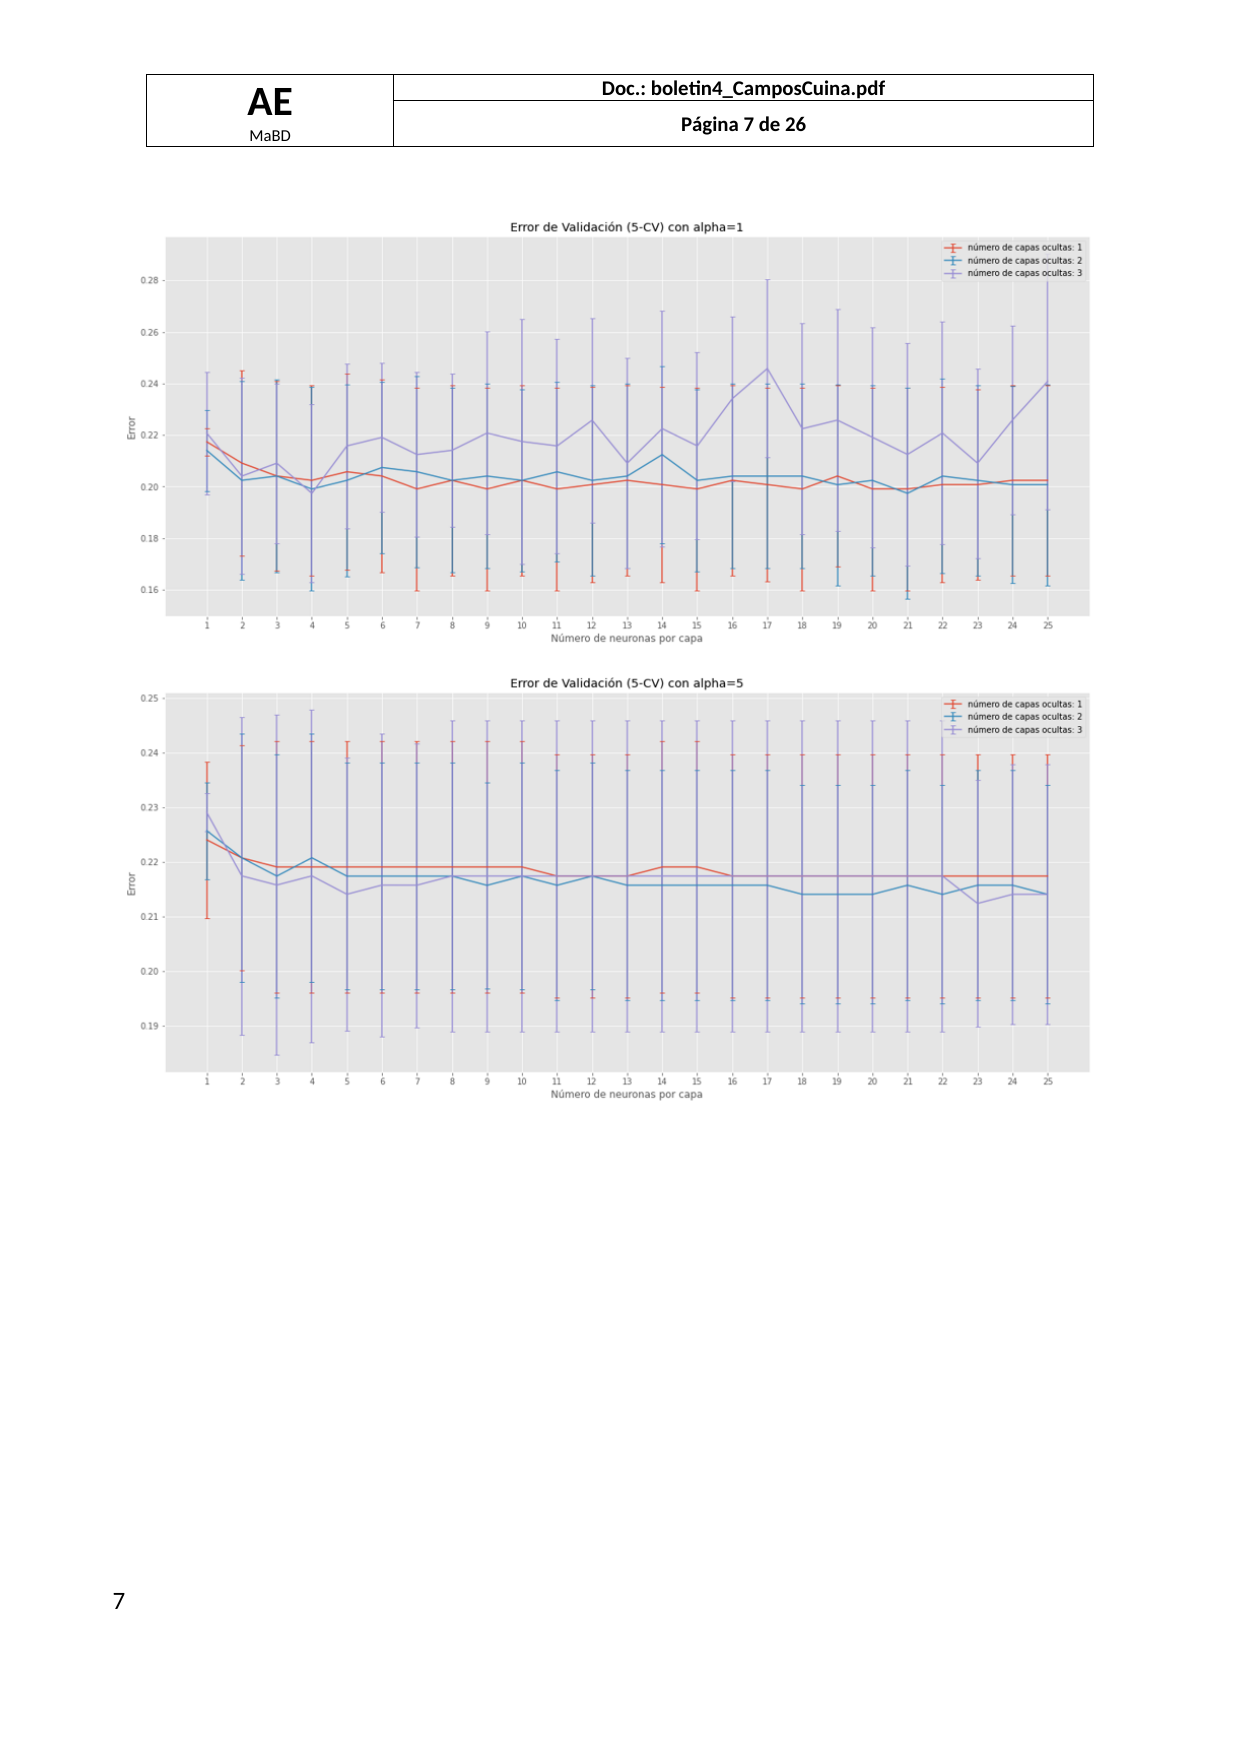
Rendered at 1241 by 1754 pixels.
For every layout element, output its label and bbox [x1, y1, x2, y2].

picture [112, 206, 1128, 1115]
